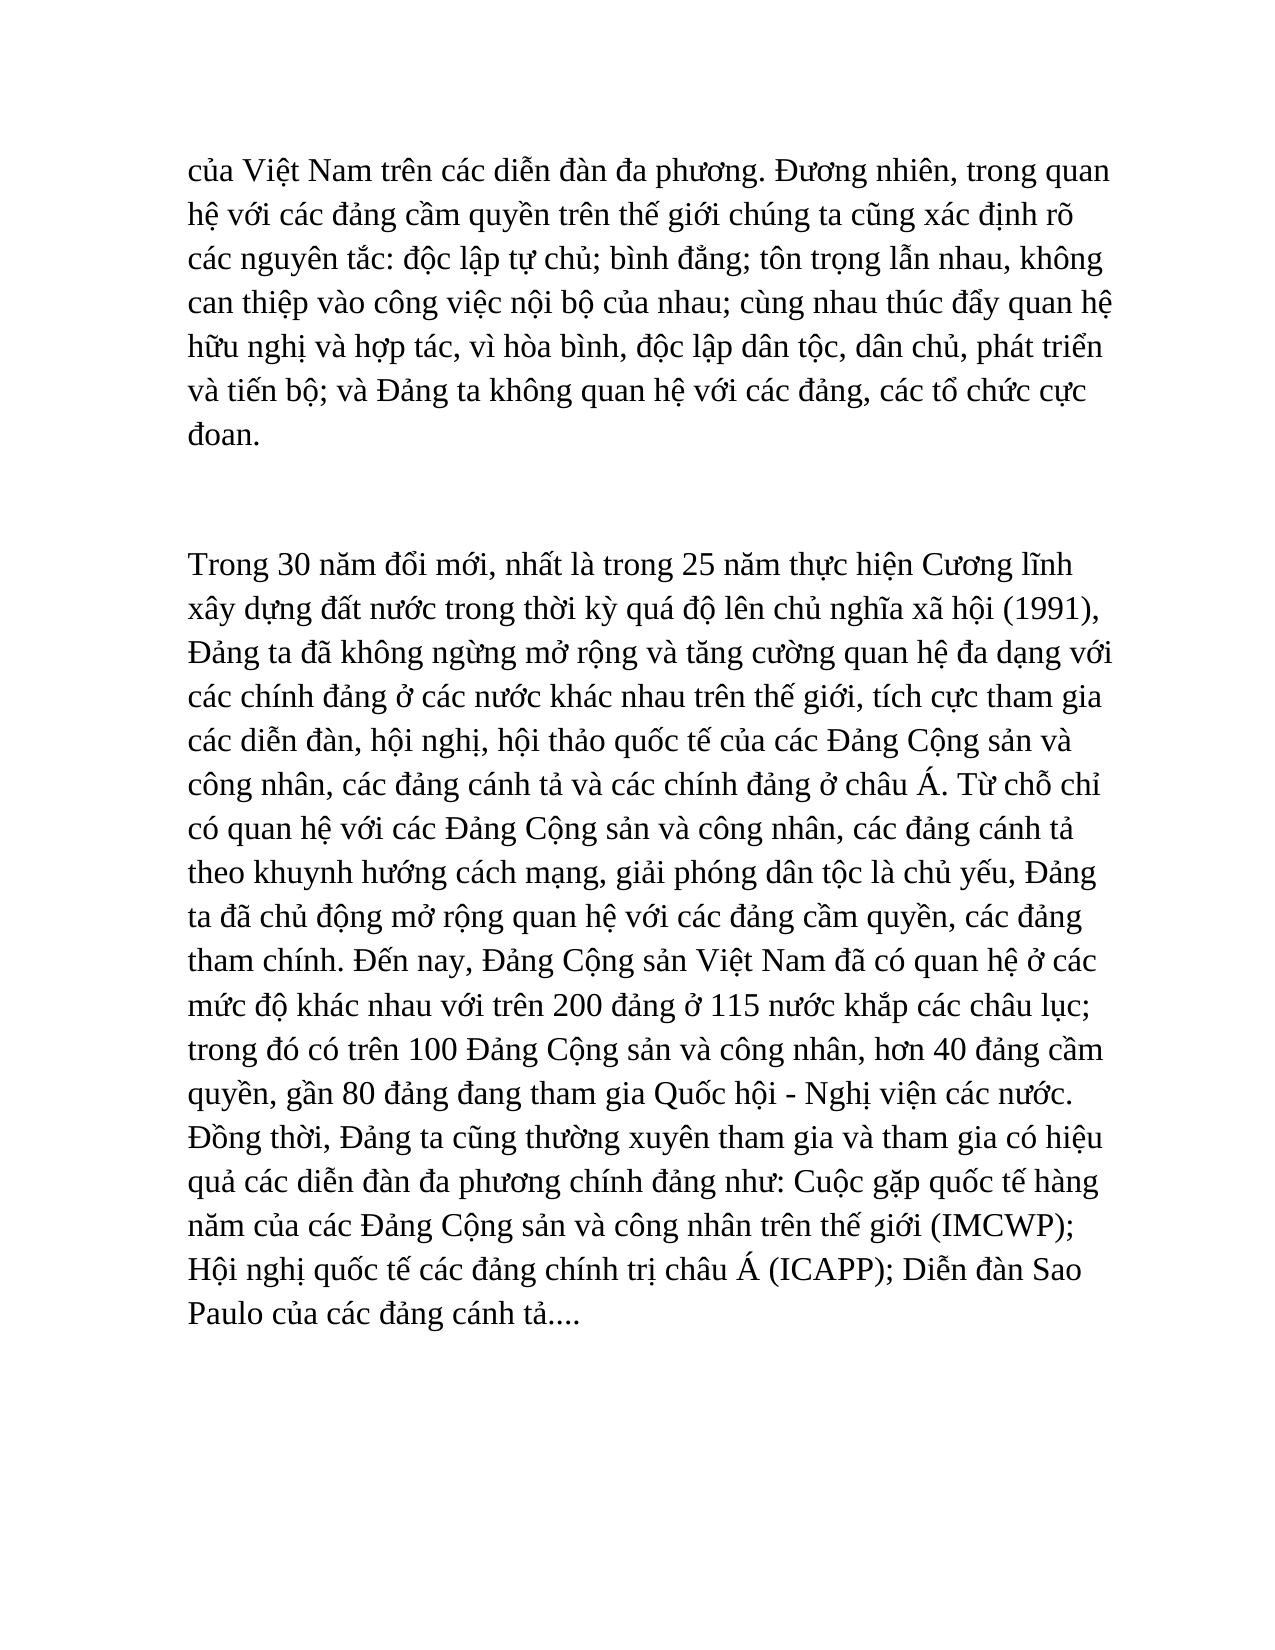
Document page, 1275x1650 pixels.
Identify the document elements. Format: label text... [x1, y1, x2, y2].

text Trong 30 năm đổi mới, nhất là trong 25 năm thực hiện Cương lĩnh xây dựng đất nước trong thời kỳ quá độ lên chủ nghĩa xã hội (1991), Đảng ta đã không ngừng mở rộng và tăng cường quan hệ đa dạng với các chính đảng ở các nước khác nhau trên thế giới, tích cực tham gia các diễn đàn, hội nghị, hội thảo quốc tế của các Đảng Cộng sản và công nhân, các đảng cánh tả và các chính đảng ở châu Á. Từ chỗ chỉ có quan hệ với các Đảng Cộng sản và công nhân, các đảng cánh tả theo khuynh hướng cách mạng, giải phóng dân tộc là chủ yếu, Đảng ta đã chủ động mở rộng quan hệ với các đảng cầm quyền, các đảng tham chính. Đến nay, Đảng Cộng sản Việt Nam đã có quan hệ ở các mức độ khác nhau với trên 200 đảng ở 115 nước khắp các châu lục; trong đó có trên 100 Đảng Cộng sản và công nhân, hơn 40 đảng cầm quyền, gần 80 đảng đang tham gia Quốc hội - Nghị viện các nước. Đồng thời, Đảng ta cũng thường xuyên tham gia và tham gia có hiệu quả các diễn đàn đa phương chính đảng như: Cuộc gặp quốc tế hàng năm của các Đảng Cộng sản và công nhân trên thế giới (IMCWP); Hội nghị quốc tế các đảng chính trị châu Á (ICAPP); Diễn đàn Sao Paulo của các đảng cánh tả.... [187, 544, 1125, 1332]
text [187, 150, 1125, 453]
